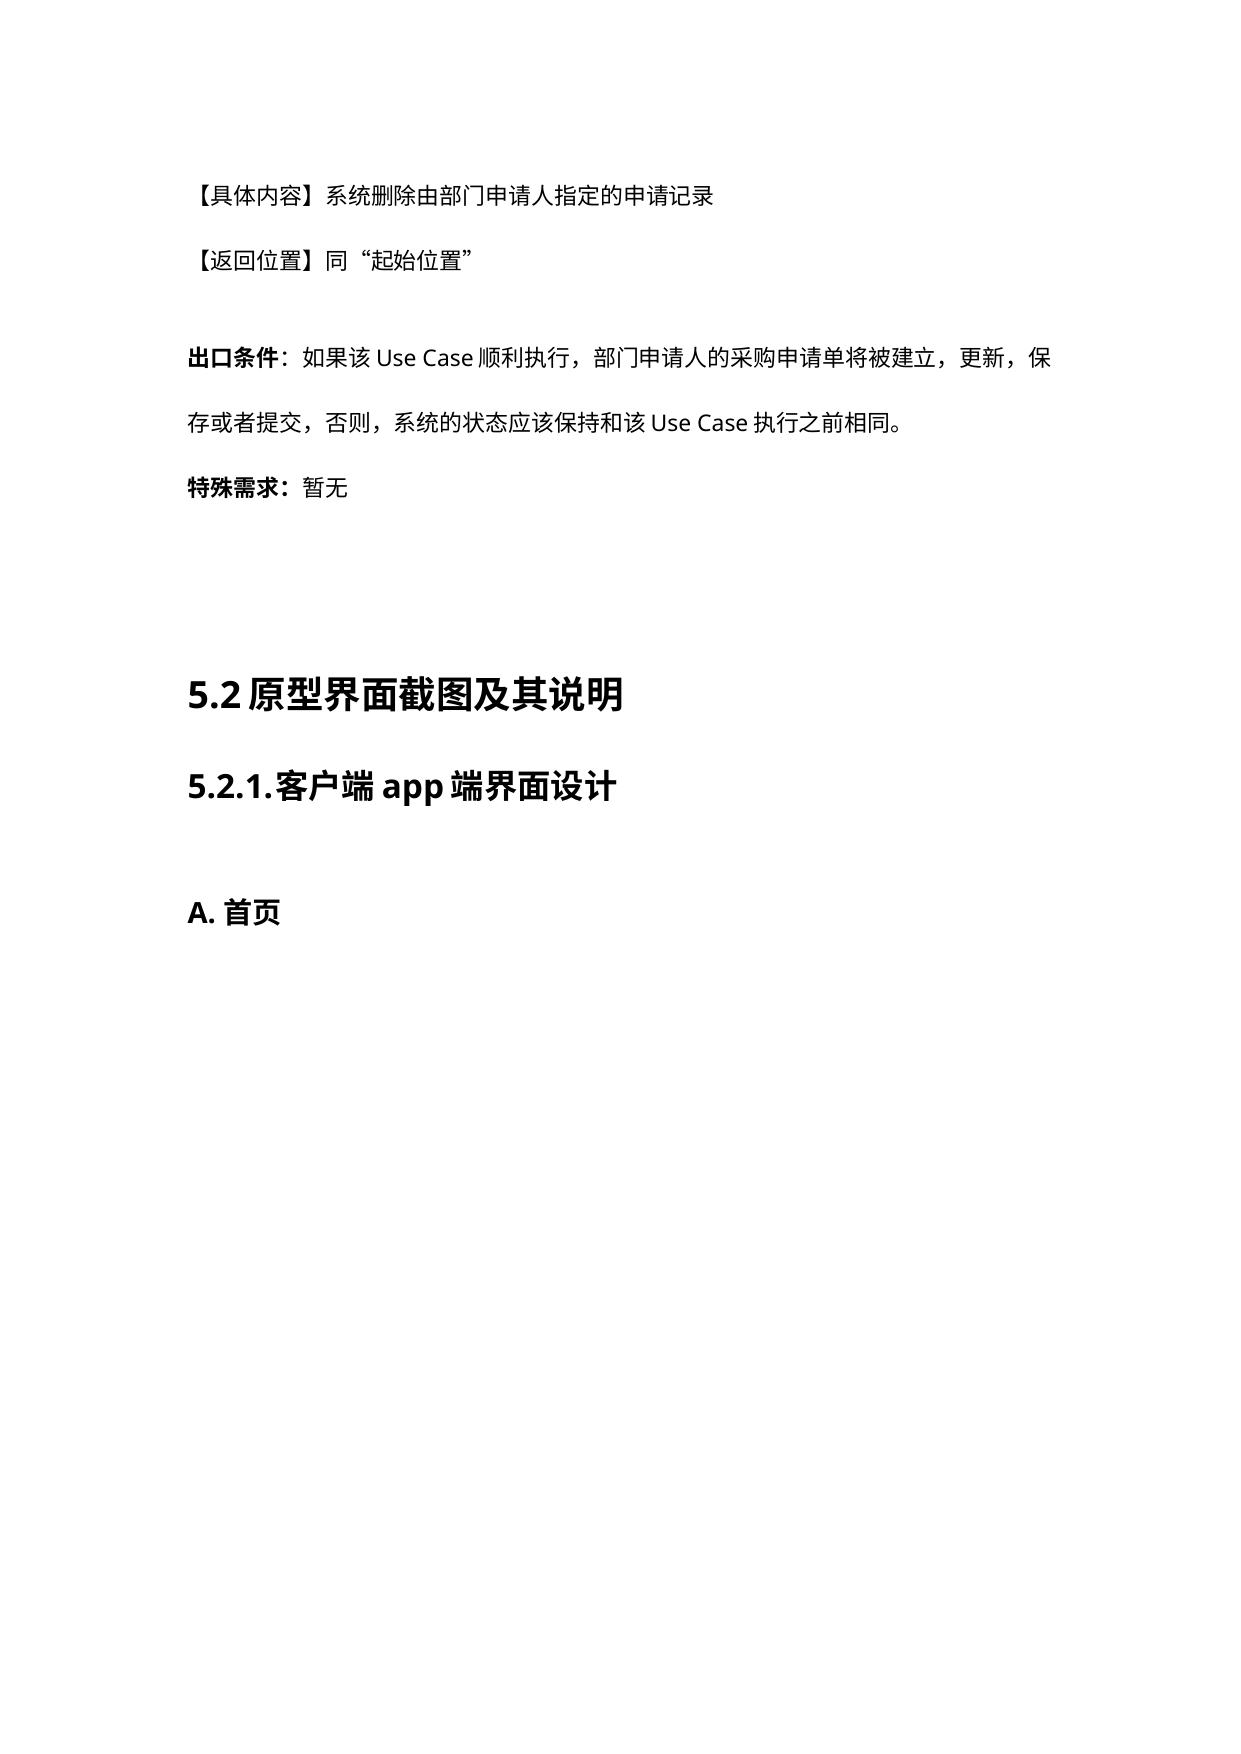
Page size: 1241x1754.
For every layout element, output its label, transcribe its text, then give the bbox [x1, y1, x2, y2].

text 特殊需求：暂无 [187, 454, 1053, 519]
subtitle 客户端app端界面设计 [187, 752, 1053, 817]
text 5.2原型界面截图及其说明 [187, 659, 1053, 724]
text 【返回位置】同“起始位置” [187, 227, 1053, 292]
list 首页 [187, 878, 1053, 943]
text 出口条件：如果该Use Case顺利执行，部门申请人的采购申请单将被建立，更新，保存或者提交，否则，系统的状态应该保持和该Use Case执行之前相同。 [187, 324, 1053, 454]
text 【具体内容】系统删除由部门申请人指定的申请记录 [187, 162, 1053, 227]
